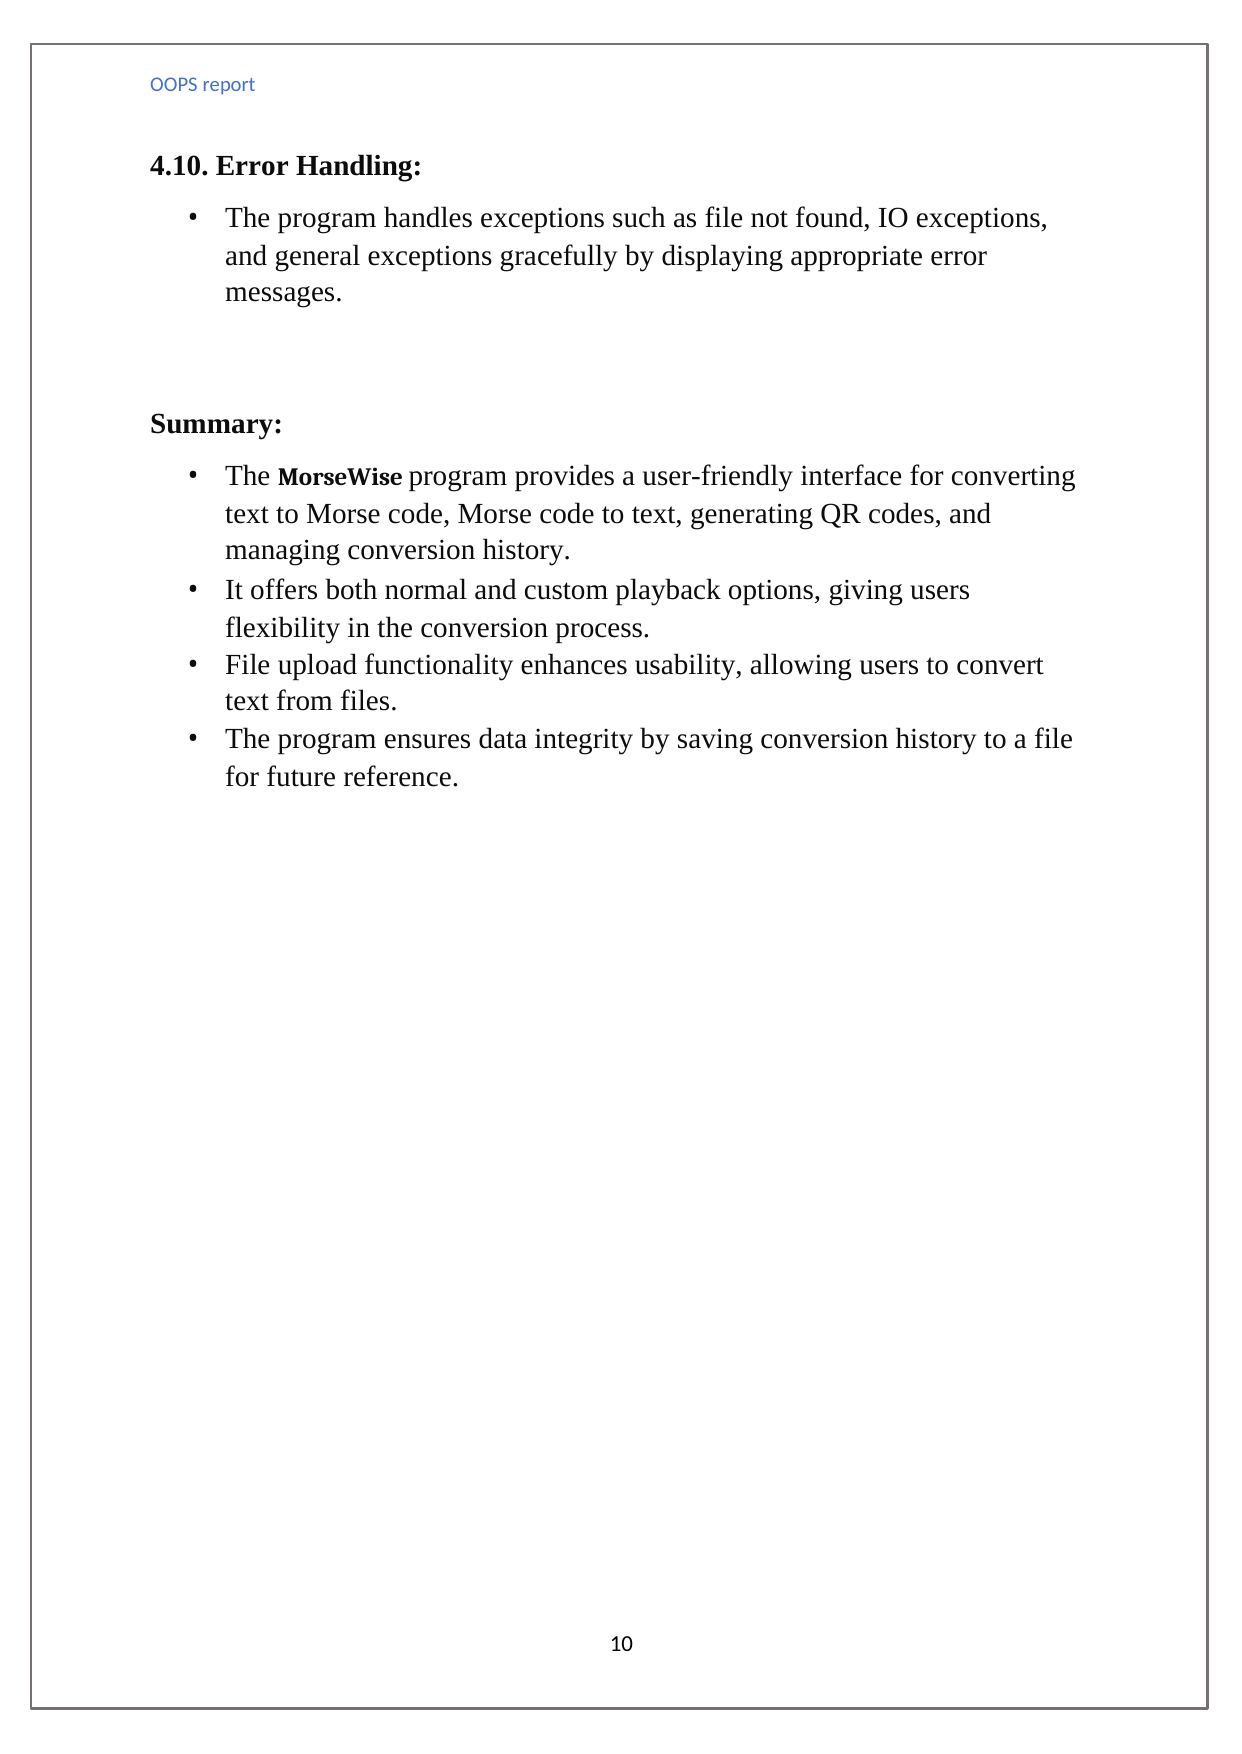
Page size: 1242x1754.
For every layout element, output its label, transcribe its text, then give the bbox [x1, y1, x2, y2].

text • It offers both normal and custom playback options, giving users flexibility in the conversion process. [187, 568, 976, 644]
text • The program handles exceptions such as file not found, IO exceptions, and general exceptions gracefully by displaying appropriate error messages. [187, 197, 1054, 307]
text OOPS report [150, 72, 1094, 97]
text 10 [605, 1629, 637, 1657]
text Summary: [150, 406, 1094, 439]
text • File upload functionality enhances usability, allowing users to convert text from files. [187, 646, 1050, 717]
text 4.10. Error Handling: [150, 148, 1094, 182]
text • The program ensures data integrity by saving conversion history to a file for future reference. [187, 717, 1079, 793]
text • The MorseWise program provides a user-friendly interface for converting text to Morse code, Morse code to text, generating QR codes, and managing conversion history. [187, 455, 1087, 566]
